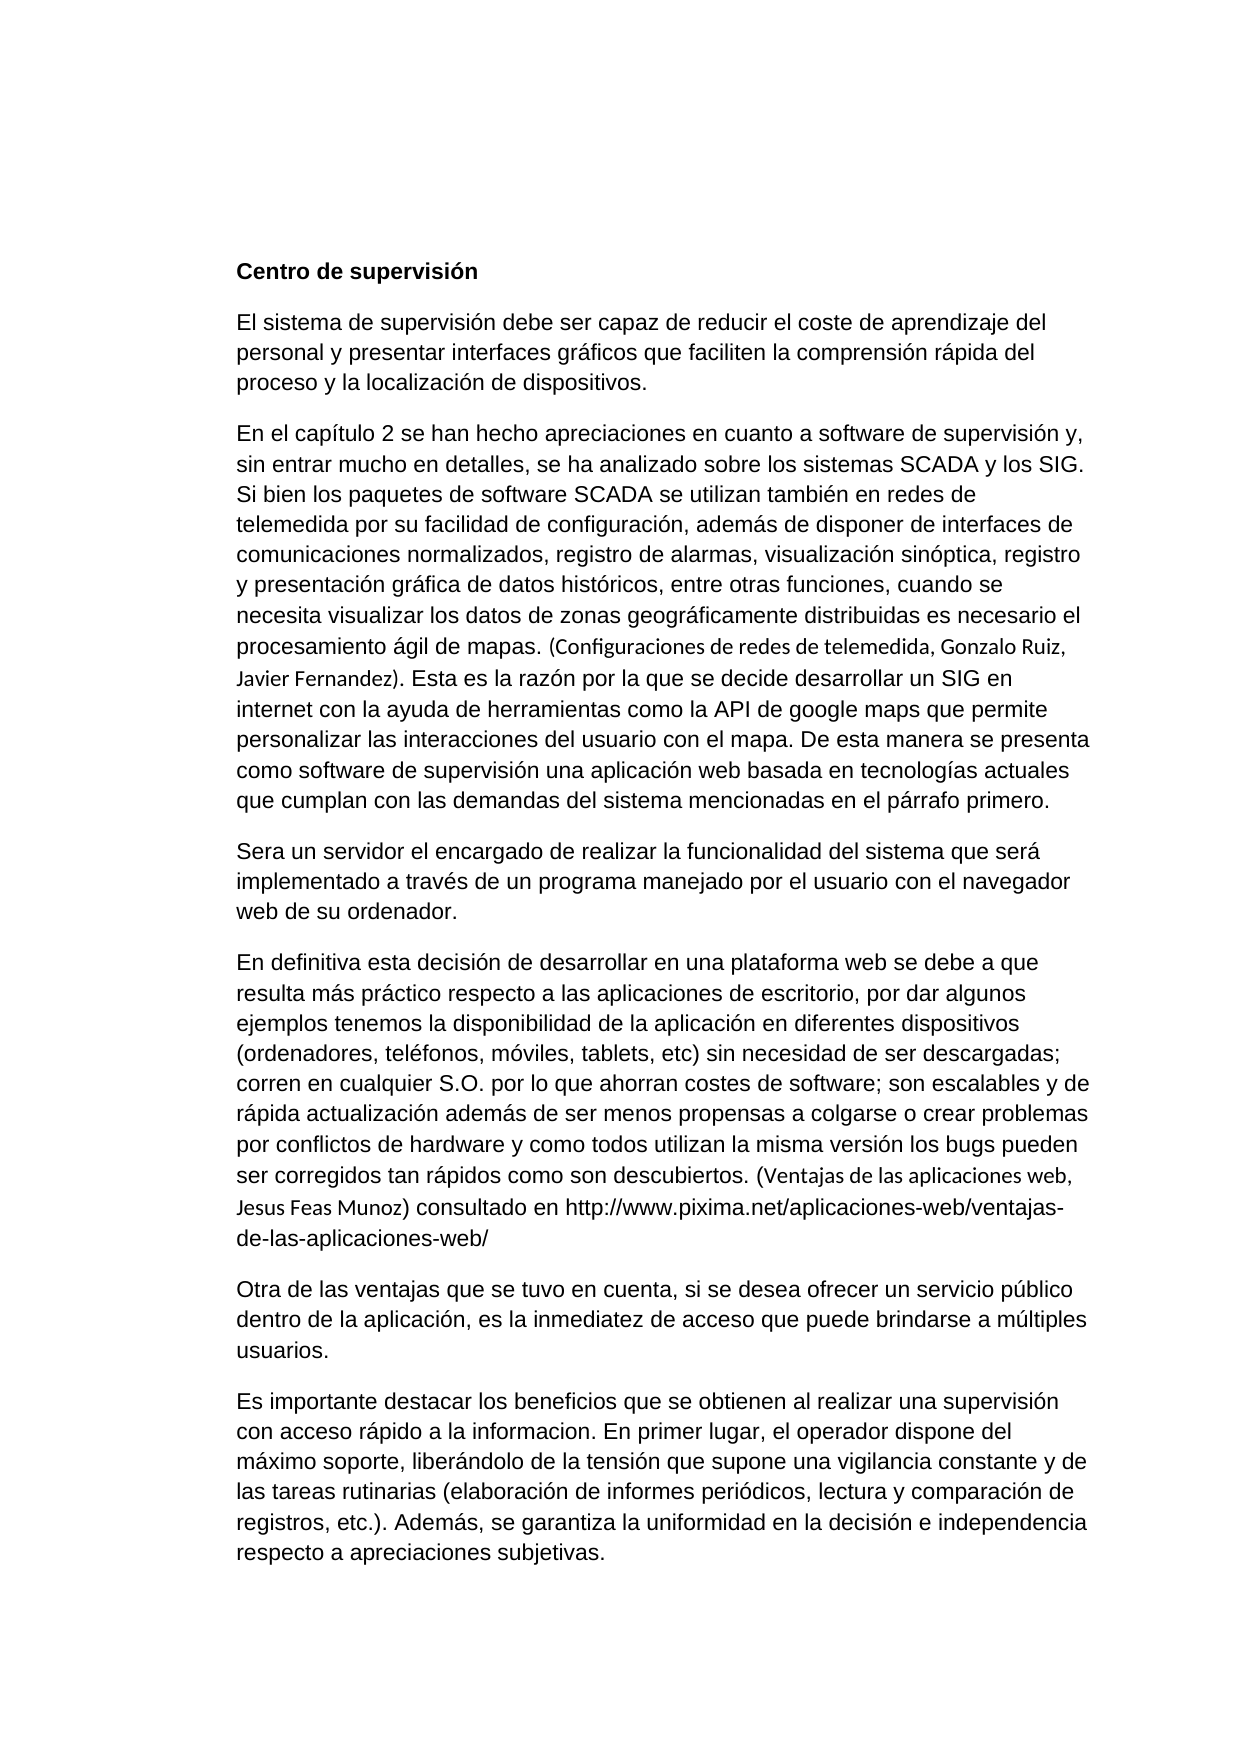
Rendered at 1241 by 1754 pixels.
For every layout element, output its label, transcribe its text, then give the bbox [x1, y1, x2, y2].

text El sistema de supervisión debe ser capaz de reducir el coste de aprendizaje del personal y presentar interfaces gráficos que faciliten la comprensión rápida del proceso y la localización de dispositivos. [236, 309, 1092, 396]
text Otra de las ventajas que se tuvo en cuenta, si se desea ofrecer un servicio público dentro de la aplicación, es la inmediatez de acceso que puede brindarse a múltiples usuarios. [236, 1276, 1092, 1363]
text En definitiva esta decisión de desarrollar en una plataforma web se debe a que resulta más práctico respecto a las aplicaciones de escritorio, por dar algunos ejemplos tenemos la disponibilidad de la aplicación en diferentes dispositivos (ordenadores, teléfonos, móviles, tablets, etc) sin necesidad de ser descargadas; corren en cualquier S.O. por lo que ahorran costes de software; son escalables y de rápida actualización además de ser menos propensas a colgarse o crear problemas por conflictos de hardware y como todos utilizan la misma versión los bugs pueden ser corregidos tan rápidos como son descubiertos. (Ventajas de las aplicaciones web, Jesus Feas Munoz) consultado en http://www.pixima.net/aplicaciones-web/ventajas-de-las-aplicaciones-web/ [236, 949, 1092, 1251]
text En el capítulo 2 se han hecho apreciaciones en cuanto a software de supervisión y, sin entrar mucho en detalles, se ha analizado sobre los sistemas SCADA y los SIG. Si bien los paquetes de software SCADA se utilizan también en redes de telemedida por su facilidad de configuración, además de disponer de interfaces de comunicaciones normalizados, registro de alarmas, visualización sinóptica, registro y presentación gráfica de datos históricos, entre otras funciones, cuando se necesita visualizar los datos de zonas geográficamente distribuidas es necesario el procesamiento ágil de mapas. (Configuraciones de redes de telemedida, Gonzalo Ruiz, Javier Fernandez). Esta es la razón por la que se decide desarrollar un SIG en internet con la ayuda de herramientas como la API de google maps que permite personalizar las interacciones del usuario con el mapa. De esta manera se presenta como software de supervisión una aplicación web basada en tecnologías actuales que cumplan con las demandas del sistema mencionadas en el párrafo primero. [236, 420, 1092, 813]
text Es importante destacar los beneficios que se obtienen al realizar una supervisión con acceso rápido a la informacion. En primer lugar, el operador dispone del máximo soporte, liberándolo de la tensión que supone una vigilancia constante y de las tareas rutinarias (elaboración de informes periódicos, lectura y comparación de registros, etc.). Además, se garantiza la uniformidad en la decisión e independencia respecto a apreciaciones subjetivas. [236, 1388, 1092, 1565]
text Sera un servidor el encargado de realizar la funcionalidad del sistema que será implementado a través de un programa manejado por el usuario con el navegador web de su ordenador. [236, 838, 1092, 924]
text Centro de supervisión [236, 258, 1092, 284]
